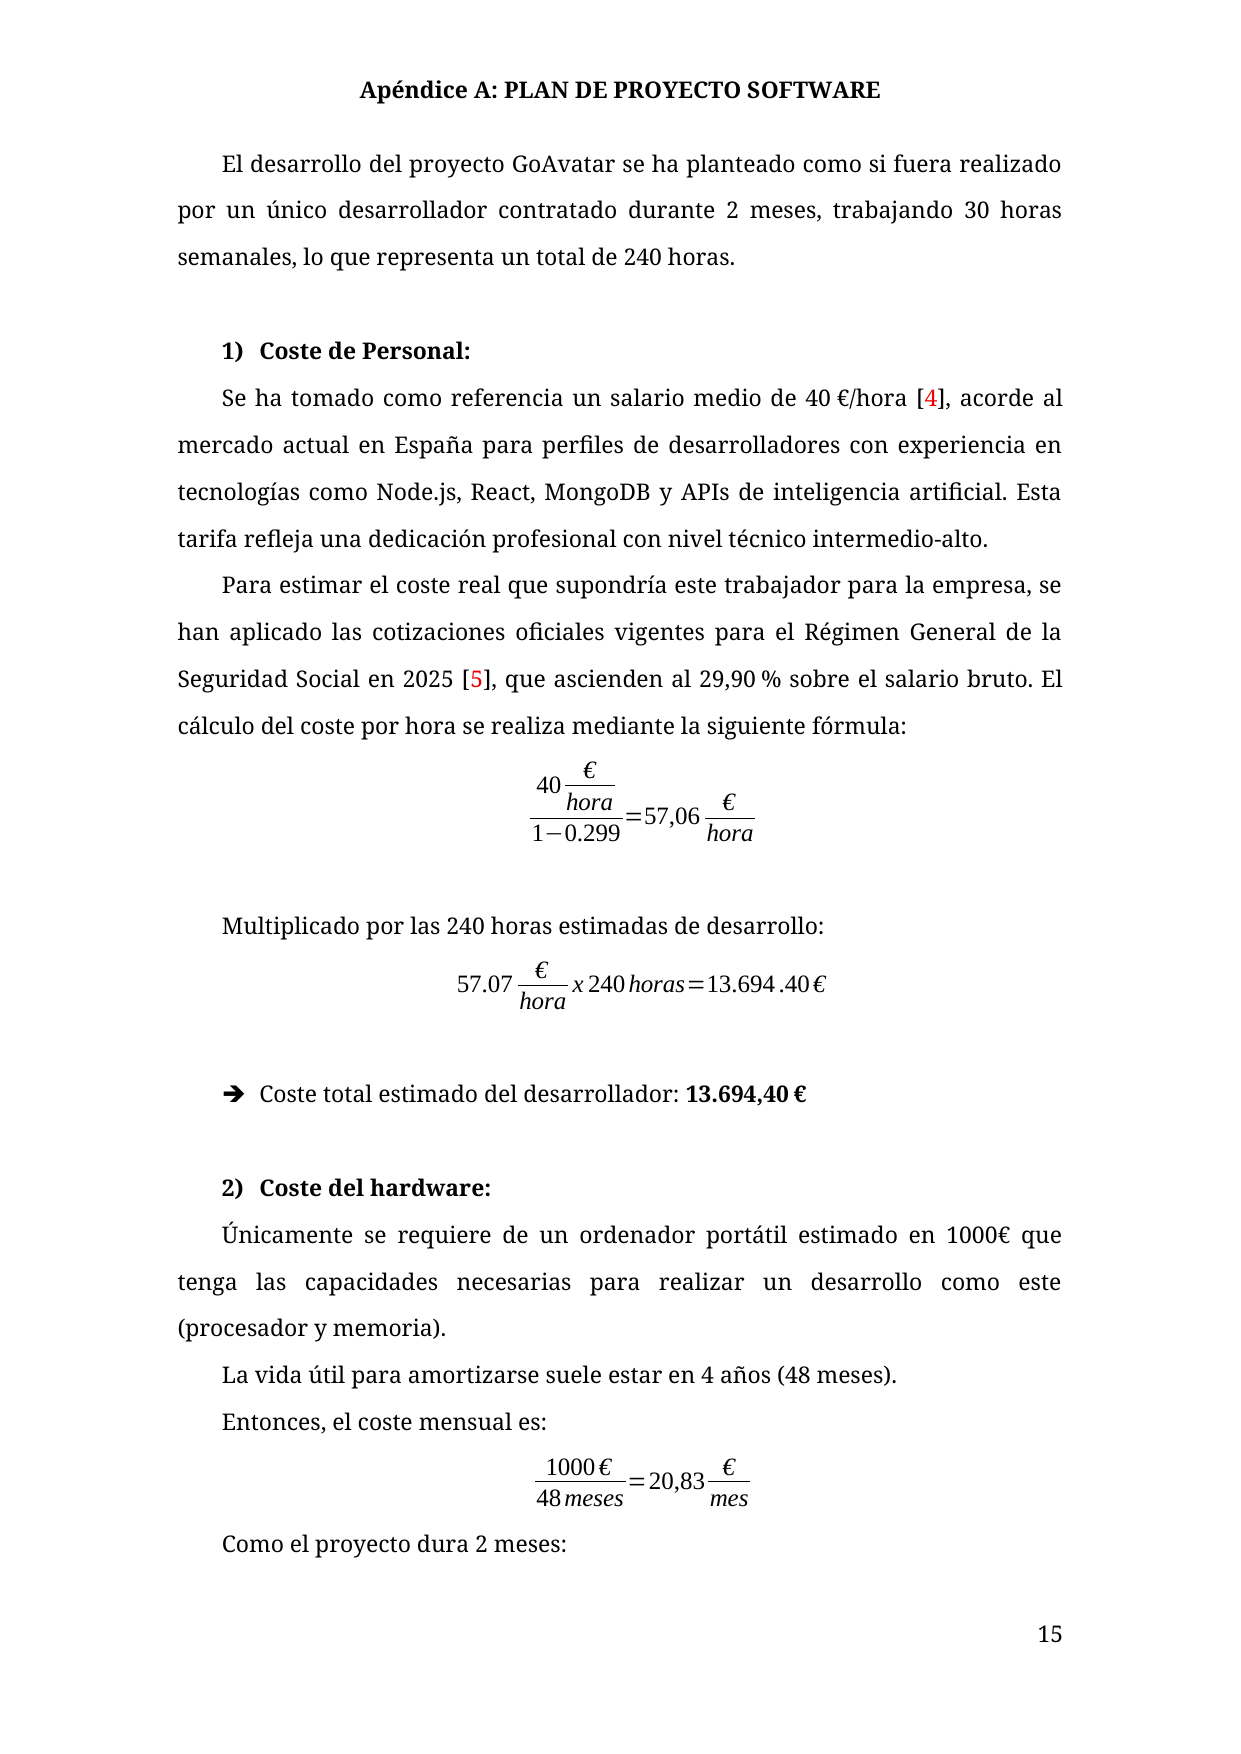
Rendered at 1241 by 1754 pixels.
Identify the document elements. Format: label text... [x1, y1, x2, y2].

list Multiplicado por las 240 horas estimadas de desarrollo: [177, 910, 1063, 941]
list Como el proyecto dura 2 meses: [177, 1528, 1063, 1559]
list Coste del hardware: [222, 1172, 1063, 1203]
list El desarrollo del proyecto GoAvatar se ha planteado como si fuera realizado por un único desarrollador contratado durante 2 meses, trabajando 30 horas semanales, lo que representa un total de 240 horas. [177, 148, 1063, 273]
list Entonces, el coste mensual es: [177, 1406, 1063, 1437]
list Coste de Personal: [222, 335, 1063, 366]
list Coste total estimado del desarrollador: 13.694,40 € [222, 1078, 1063, 1109]
list Únicamente se requiere de un ordenador portátil estimado en 1000€ que tenga las capacidades necesarias para realizar un desarrollo como este (procesador y memoria). [177, 1219, 1063, 1344]
list Para estimar el coste real que supondría este trabajador para la empresa, se han aplicado las cotizaciones oficiales vigentes para el Régimen General de la Seguridad Social en 2025 [5], que ascienden al 29,90 % sobre el salario bruto. El cálculo del coste por hora se realiza mediante la siguiente fórmula: [177, 569, 1063, 741]
list Se ha tomado como referencia un salario medio de 40 €/hora [4], acorde al mercado actual en España para perfiles de desarrolladores con experiencia en tecnologías como Node.js, React, MongoDB y APIs de inteligencia artificial. Esta tarifa refleja una dedicación profesional con nivel técnico intermedio-alto. [177, 382, 1063, 554]
list La vida útil para amortizarse suele estar en 4 años (48 meses). [177, 1359, 1063, 1391]
